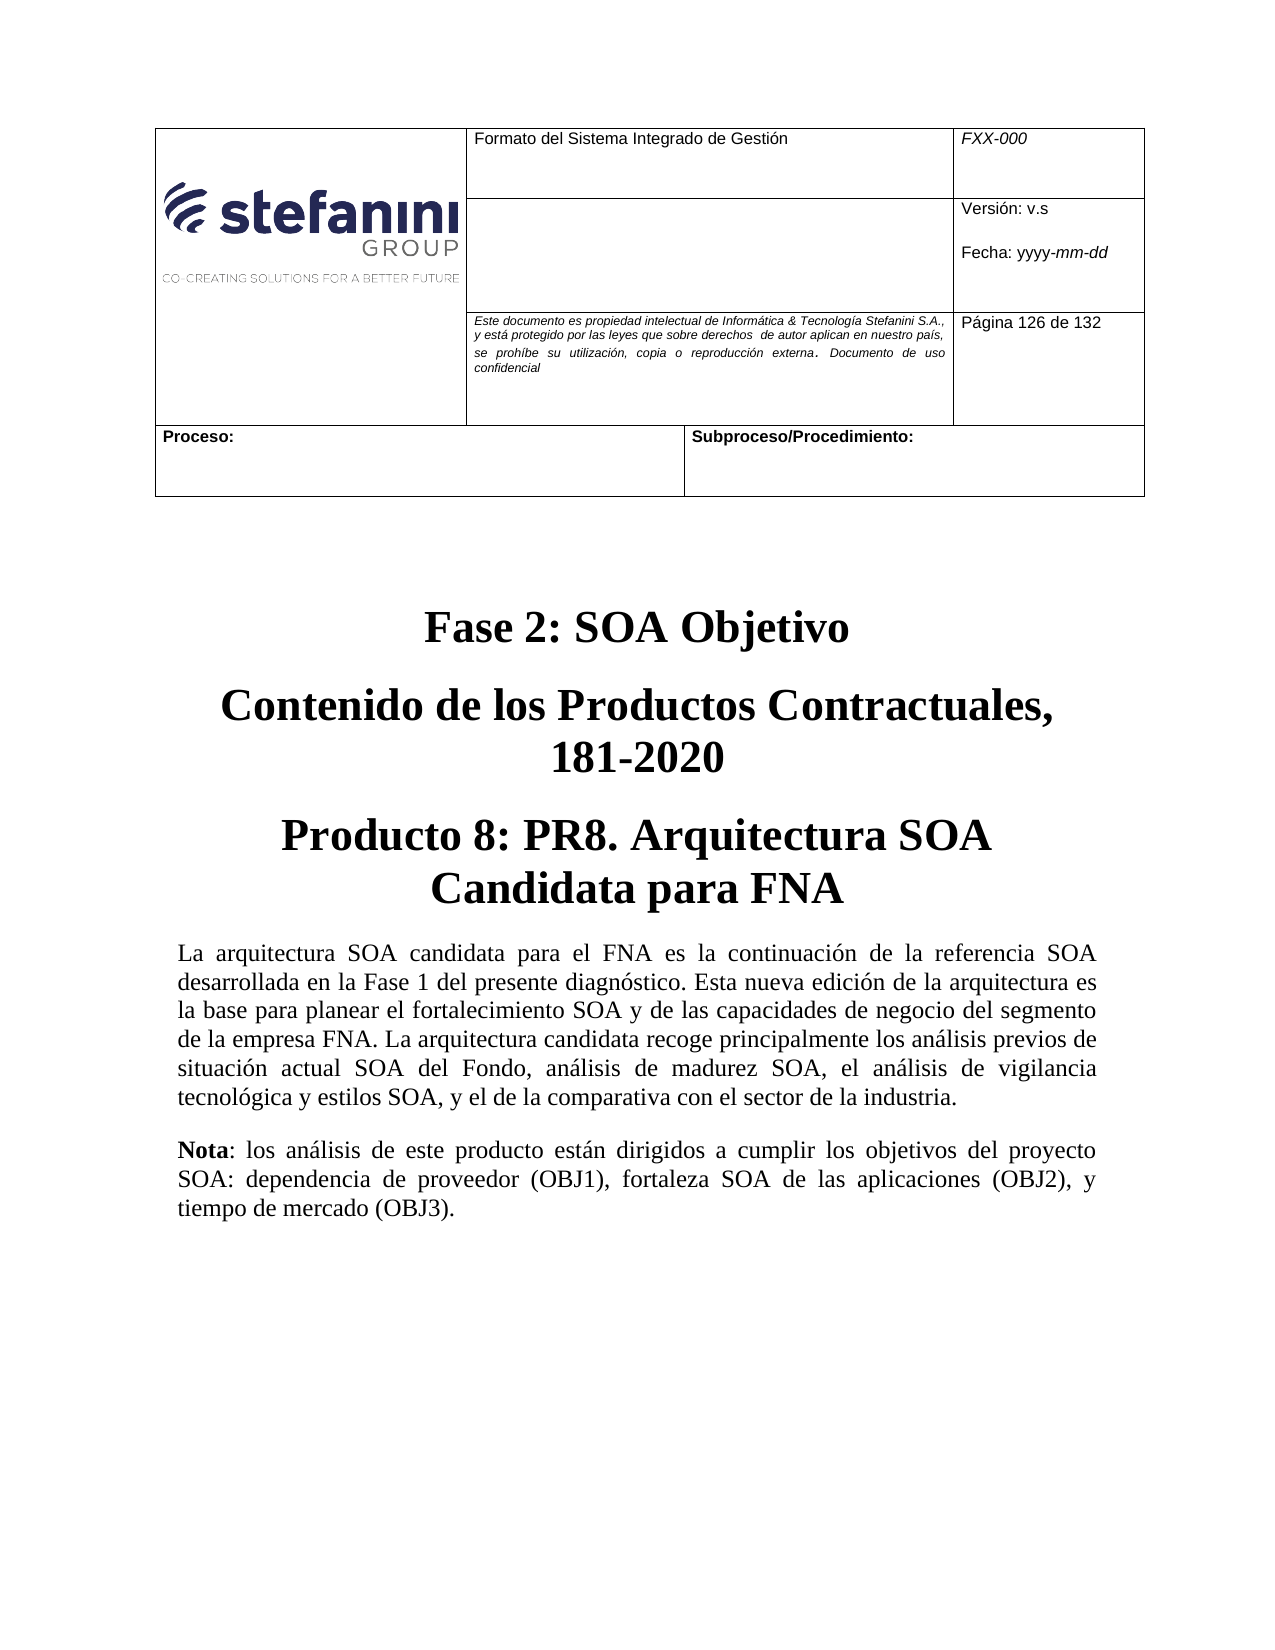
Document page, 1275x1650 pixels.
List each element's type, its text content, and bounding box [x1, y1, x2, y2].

text Nota: los análisis de este producto están dirigidos a cumplir los objetivos del proyecto SOA: dependencia de proveedor (OBJ1), fortaleza SOA de las aplicaciones (OBJ2), y tiempo de mercado (OBJ3). [177, 1135, 1098, 1222]
picture [162, 182, 460, 286]
subtitle Producto 8: PR8. Arquitectura SOA Candidata para FNA [177, 807, 1098, 913]
text La arquitectura SOA candidata para el FNA es la continuación de la referencia SOA desarrollada en la Fase 1 del presente diagnóstico. Esta nueva edición de la arquitectura es la base para planear el fortalecimiento SOA y de las capacidades de negocio del segmento de la empresa FNA. La arquitectura candidata recoge principalmente los análisis previos de situación actual SOA del Fondo, análisis de madurez SOA, el análisis de vigilancia tecnológica y estilos SOA, y el de la comparativa con el sector de la industria. [177, 938, 1098, 1110]
subtitle Contenido de los Productos Contractuales, 181-2020 [177, 677, 1098, 782]
subtitle Fase 2: SOA Objetivo [177, 599, 1098, 652]
